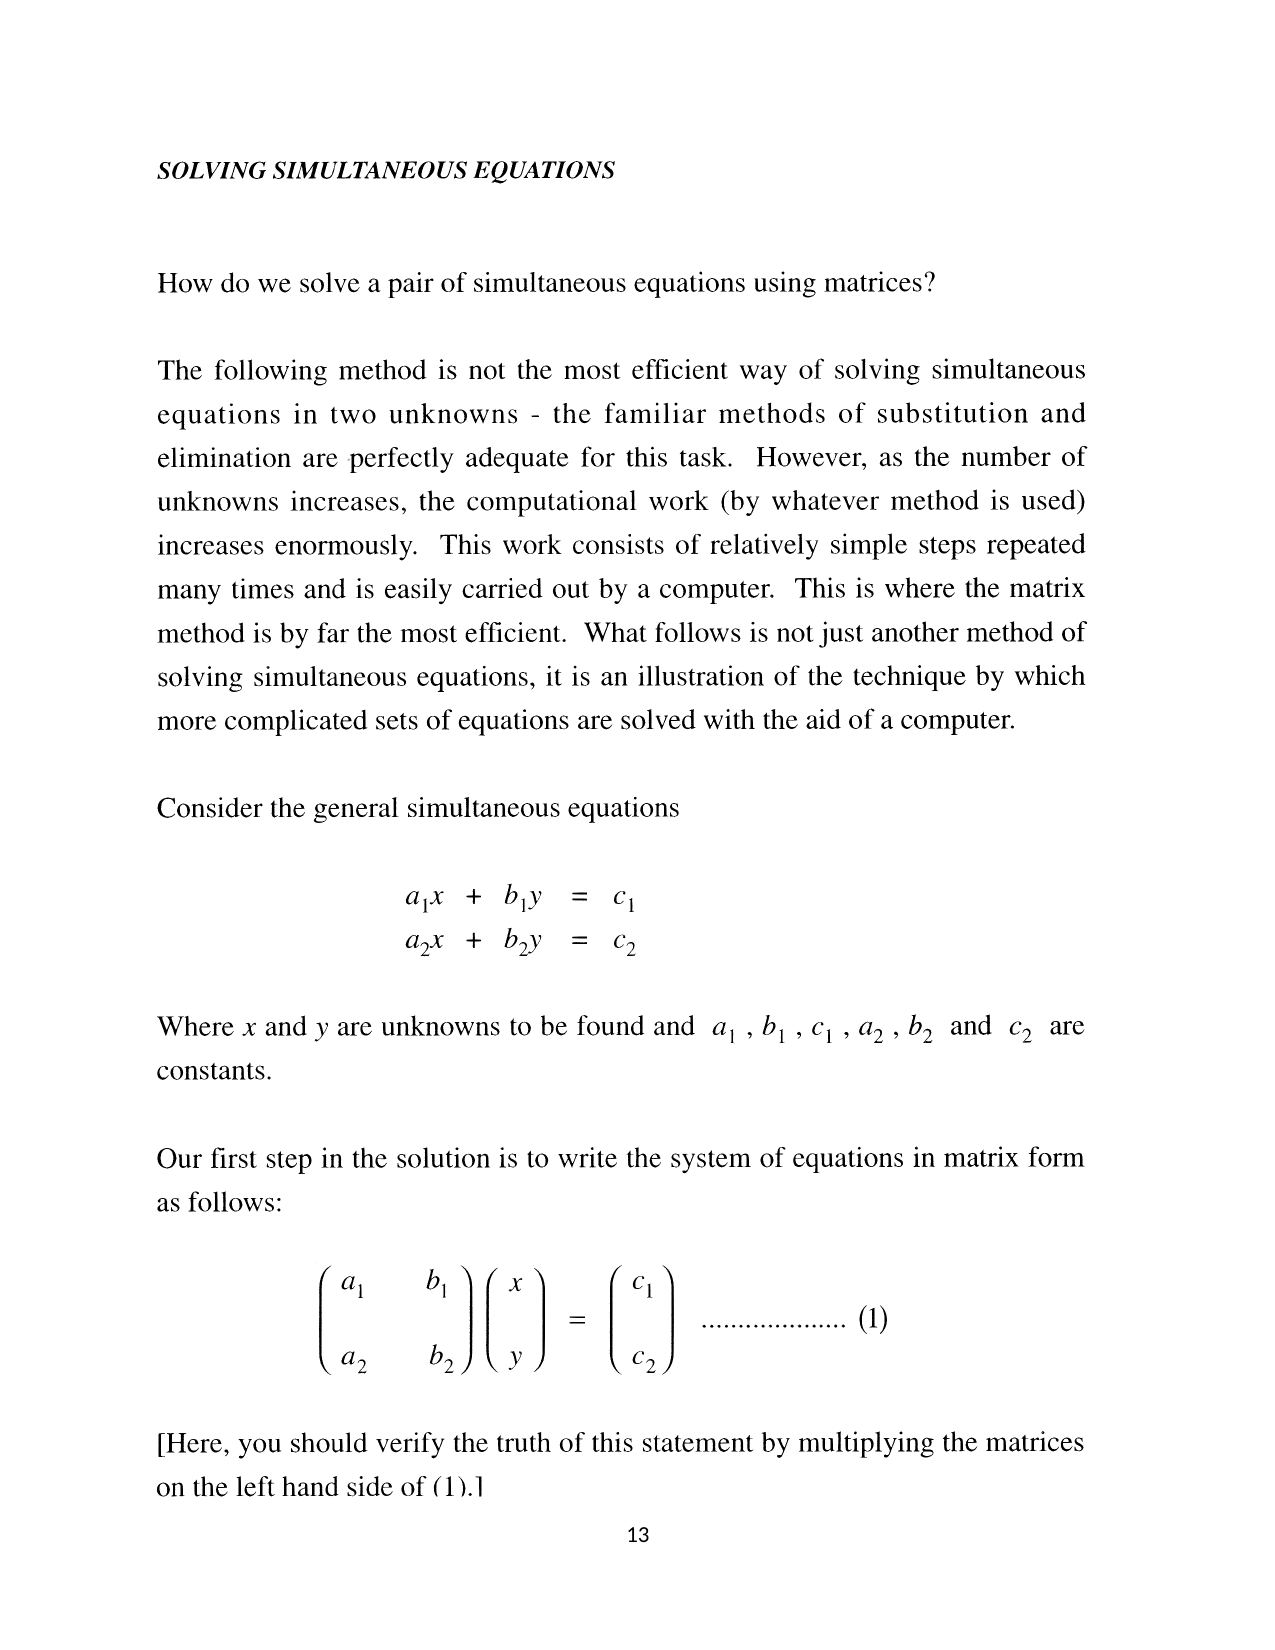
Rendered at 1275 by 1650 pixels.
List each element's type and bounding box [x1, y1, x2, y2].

picture [150, 150, 1111, 1501]
